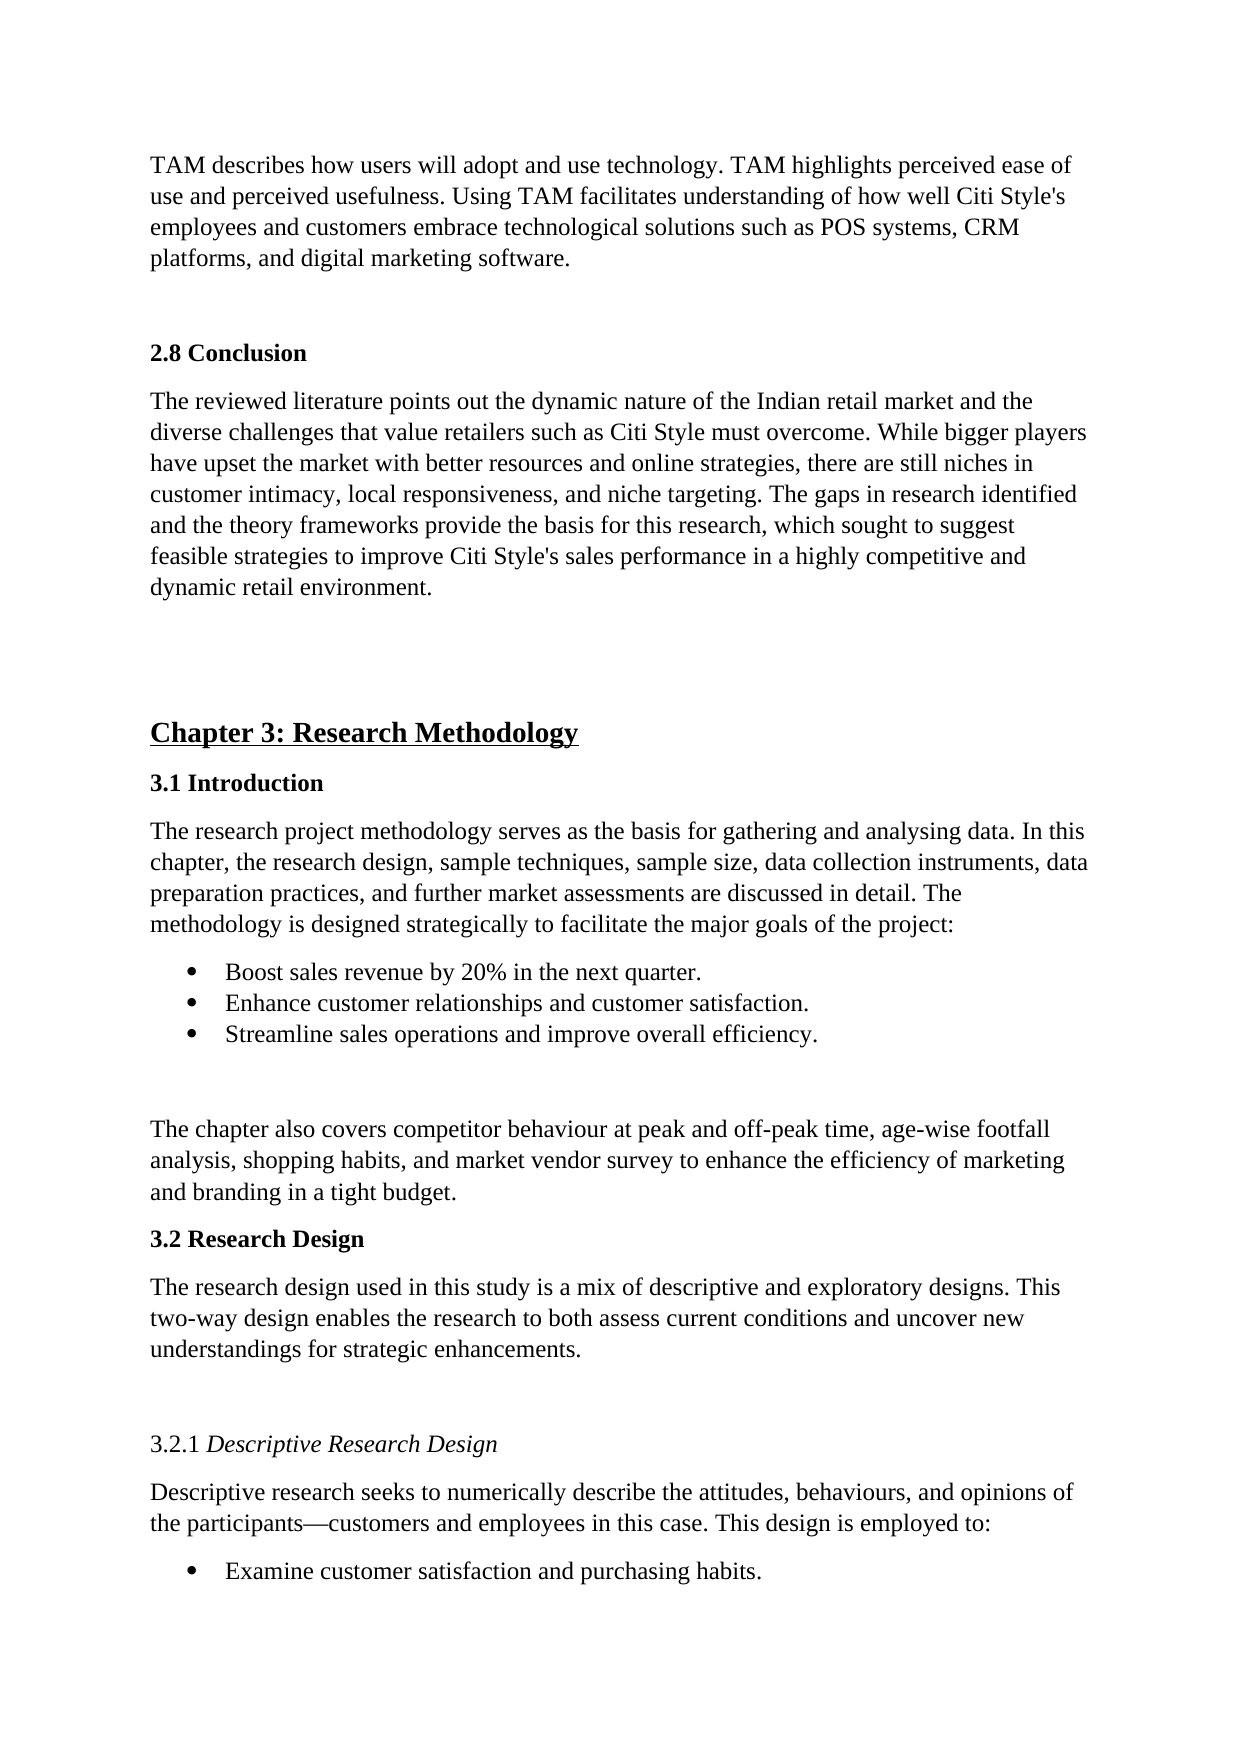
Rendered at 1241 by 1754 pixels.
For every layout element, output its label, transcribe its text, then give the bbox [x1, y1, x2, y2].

text 2.8 Conclusion [150, 338, 1090, 367]
list Boost sales revenue by 20% in the next quarter. [187, 957, 1090, 986]
text 3.2.1 Descriptive Research Design [150, 1429, 1090, 1458]
text 3.2 Research Design [150, 1224, 1090, 1253]
text TAM describes how users will adopt and use technology. TAM highlights perceived ease of use and perceived usefulness. Using TAM facilitates understanding of how well Citi Style's employees and customers embrace technological solutions such as POS systems, CRM platforms, and digital marketing software. [150, 150, 1090, 272]
list Examine customer satisfaction and purchasing habits. [187, 1556, 1090, 1585]
text 3.1 Introduction [150, 768, 1090, 797]
text Descriptive research seeks to numerically describe the attitudes, behaviours, and opinions of the participants—customers and employees in this case. This design is employed to: [150, 1477, 1090, 1537]
list Enhance customer relationships and customer satisfaction. [187, 988, 1090, 1017]
text The research project methodology serves as the basis for gathering and analysing data. In this chapter, the research design, sample techniques, sample size, data collection instruments, data preparation practices, and further market assessments are discussed in detail. The methodology is designed strategically to facilitate the major goals of the project: [150, 816, 1090, 938]
text Chapter 3: Research Methodology [150, 716, 1090, 749]
text The chapter also covers competitor behaviour at peak and off-peak time, age-wise footfall analysis, shopping habits, and market vendor survey to enhance the efficiency of marketing and branding in a tight budget. [150, 1114, 1090, 1205]
text The research design used in this study is a mix of descriptive and exploratory designs. This two-way design enables the research to both assess current conditions and uncover new understandings for strategic enhancements. [150, 1272, 1090, 1363]
text The reviewed literature points out the dynamic nature of the Indian retail market and the diverse challenges that value retailers such as Citi Style must overcome. While bigger players have upset the market with better resources and online strategies, there are still niches in customer intimacy, local responsiveness, and niche targeting. The gaps in research identified and the theory frameworks provide the basis for this research, which sought to suggest feasible strategies to improve Citi Style's sales performance in a highly competitive and dynamic retail environment. [150, 386, 1090, 601]
list Streamline sales operations and improve overall efficiency. [187, 1019, 1090, 1048]
